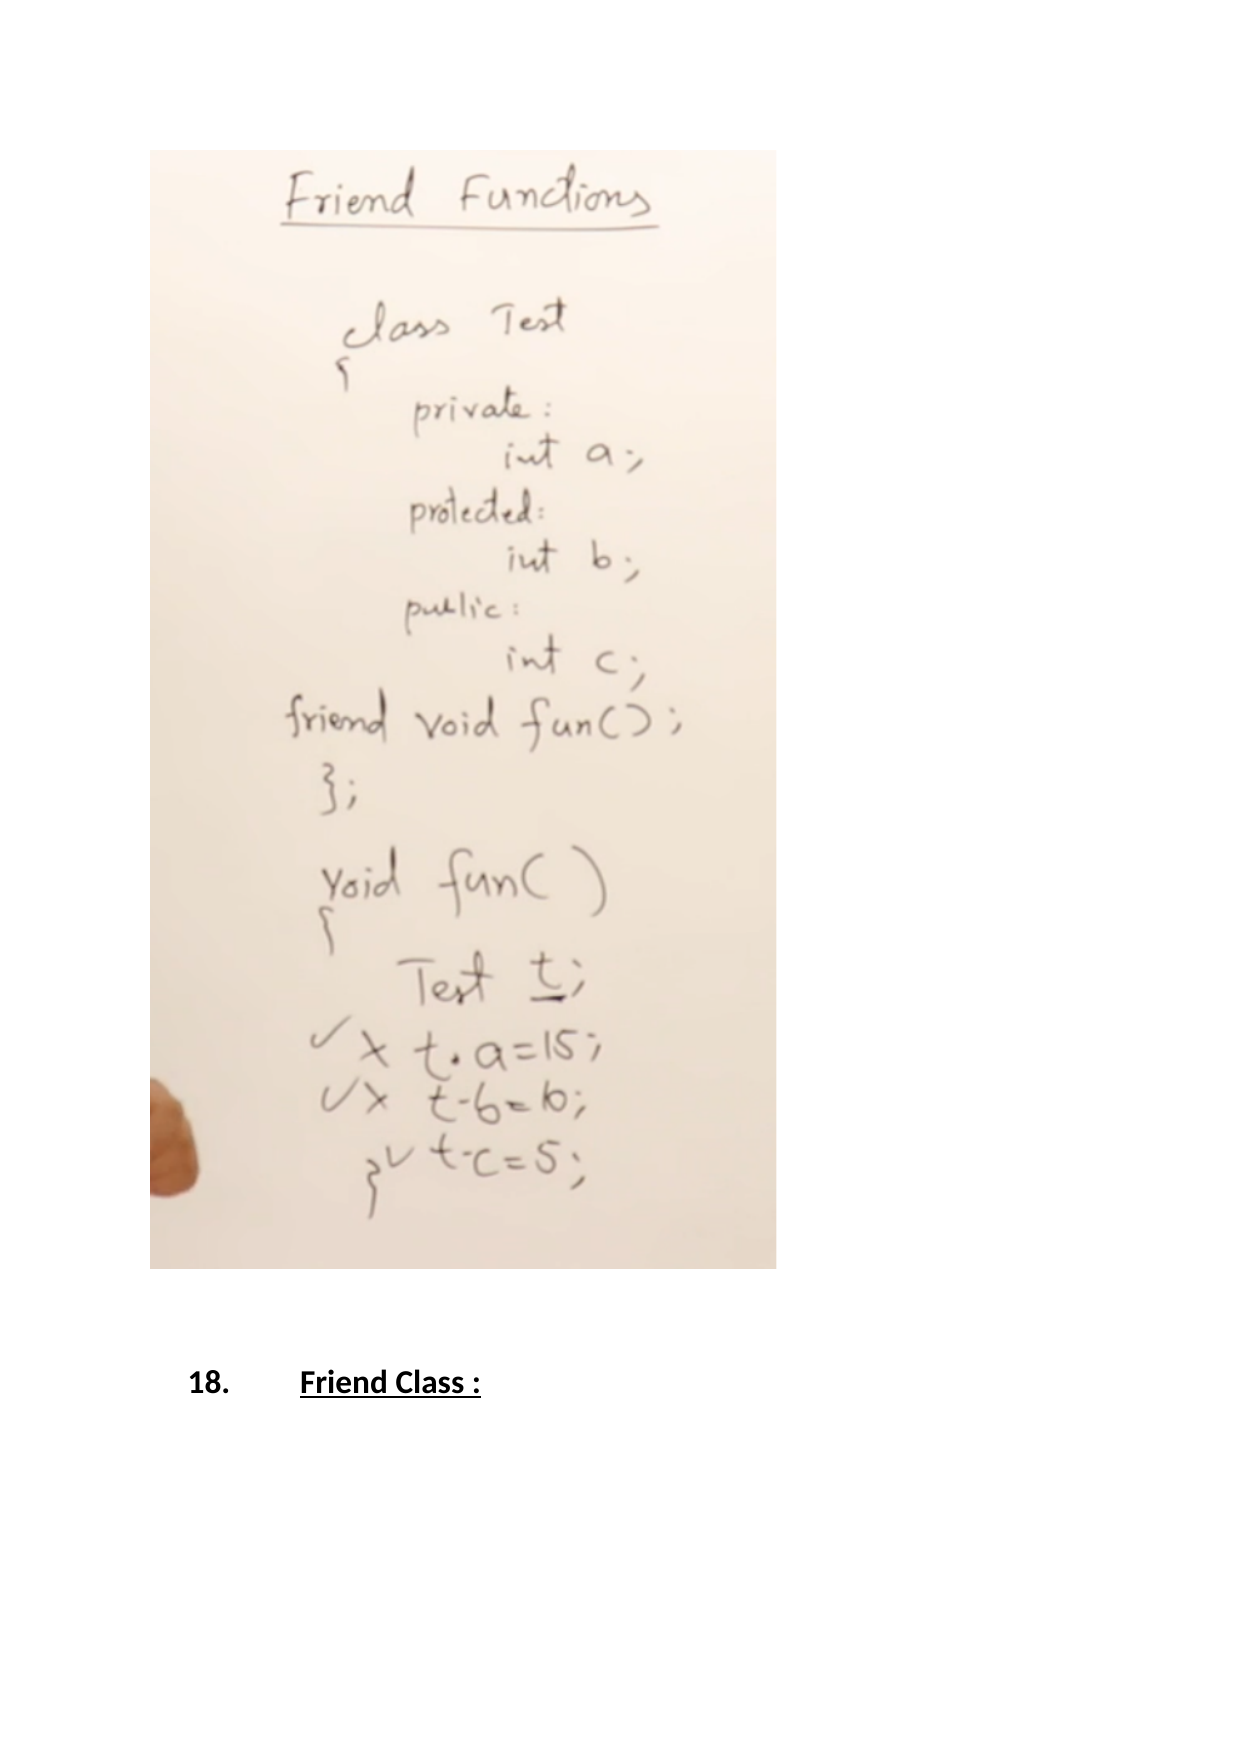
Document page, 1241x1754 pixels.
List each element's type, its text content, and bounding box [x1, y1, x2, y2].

list Friend Class : [187, 1361, 1090, 1402]
picture [150, 150, 777, 1269]
